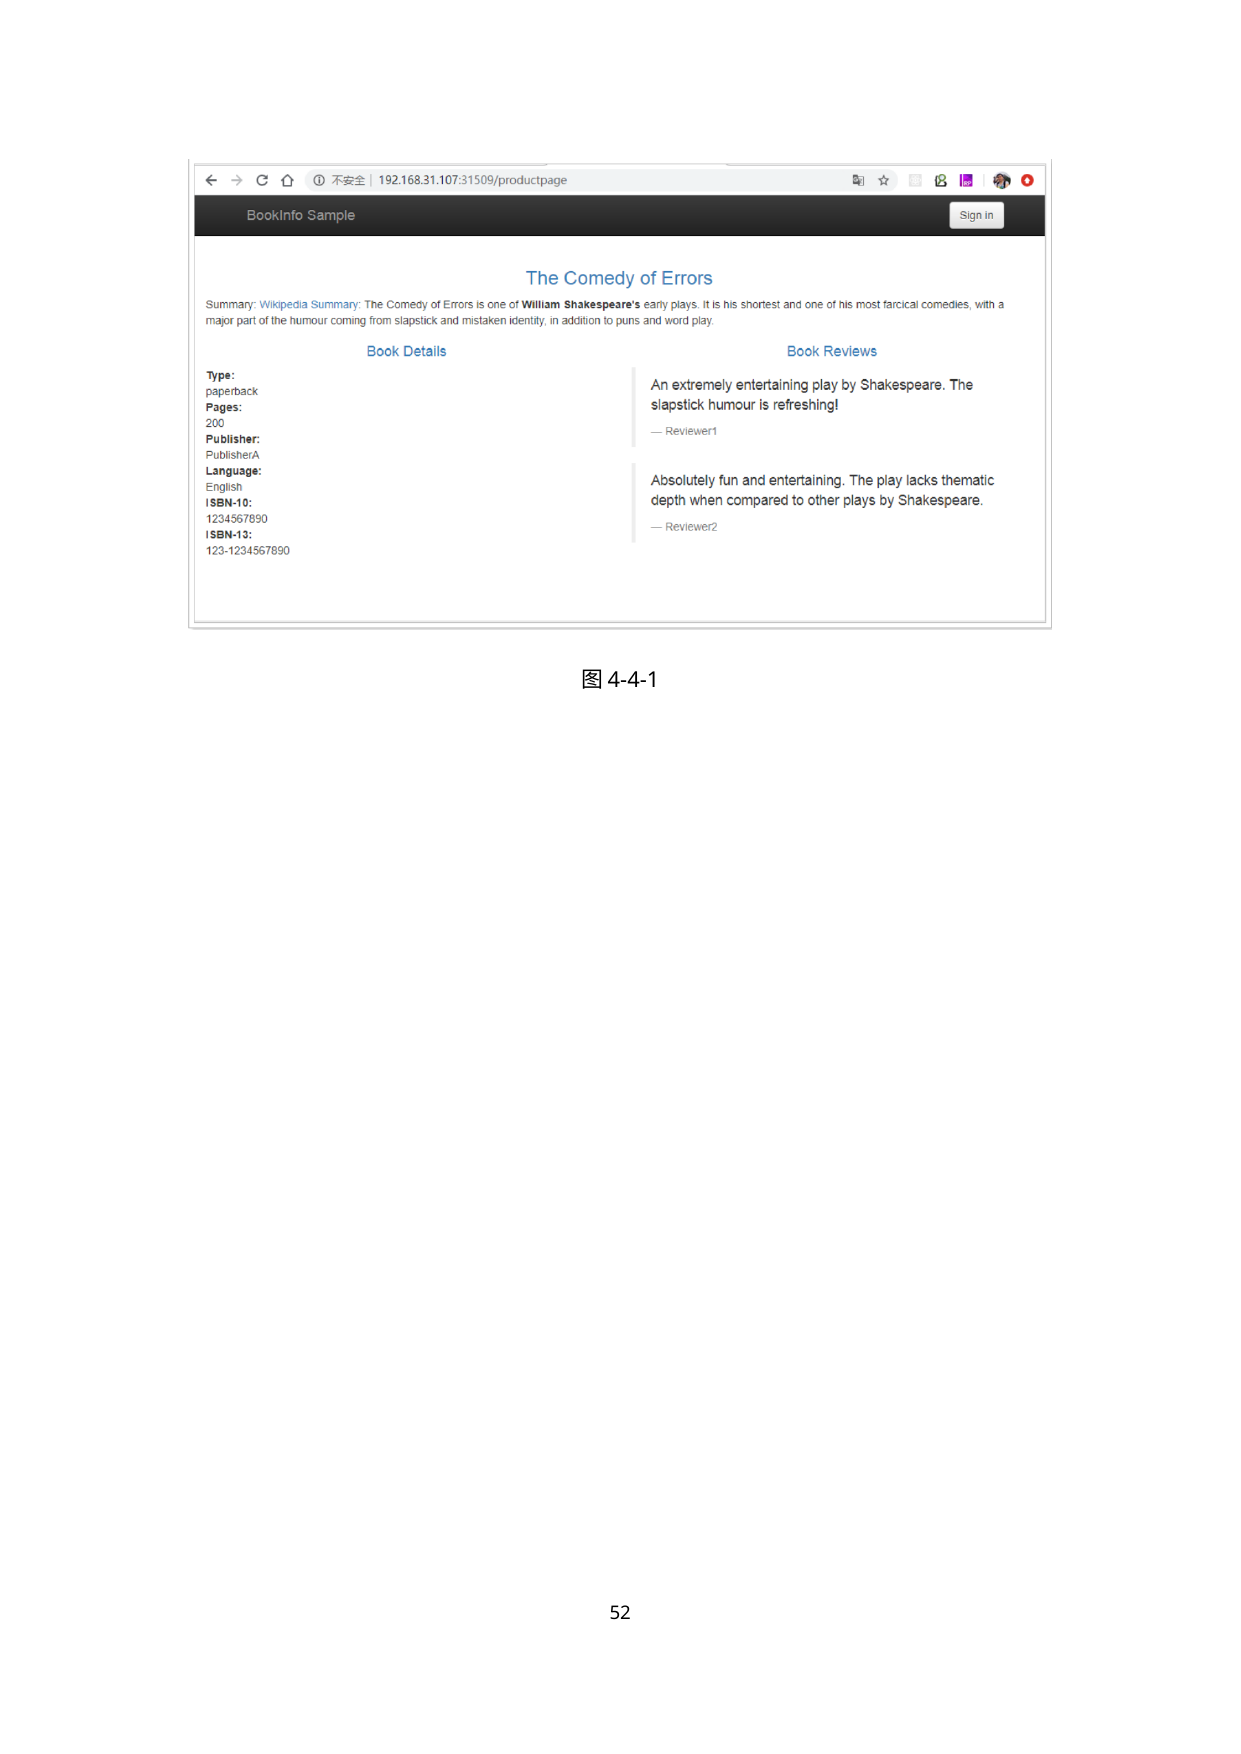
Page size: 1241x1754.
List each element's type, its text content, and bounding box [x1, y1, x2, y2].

list 图4-4-1 [187, 662, 1053, 695]
picture [188, 159, 1052, 630]
